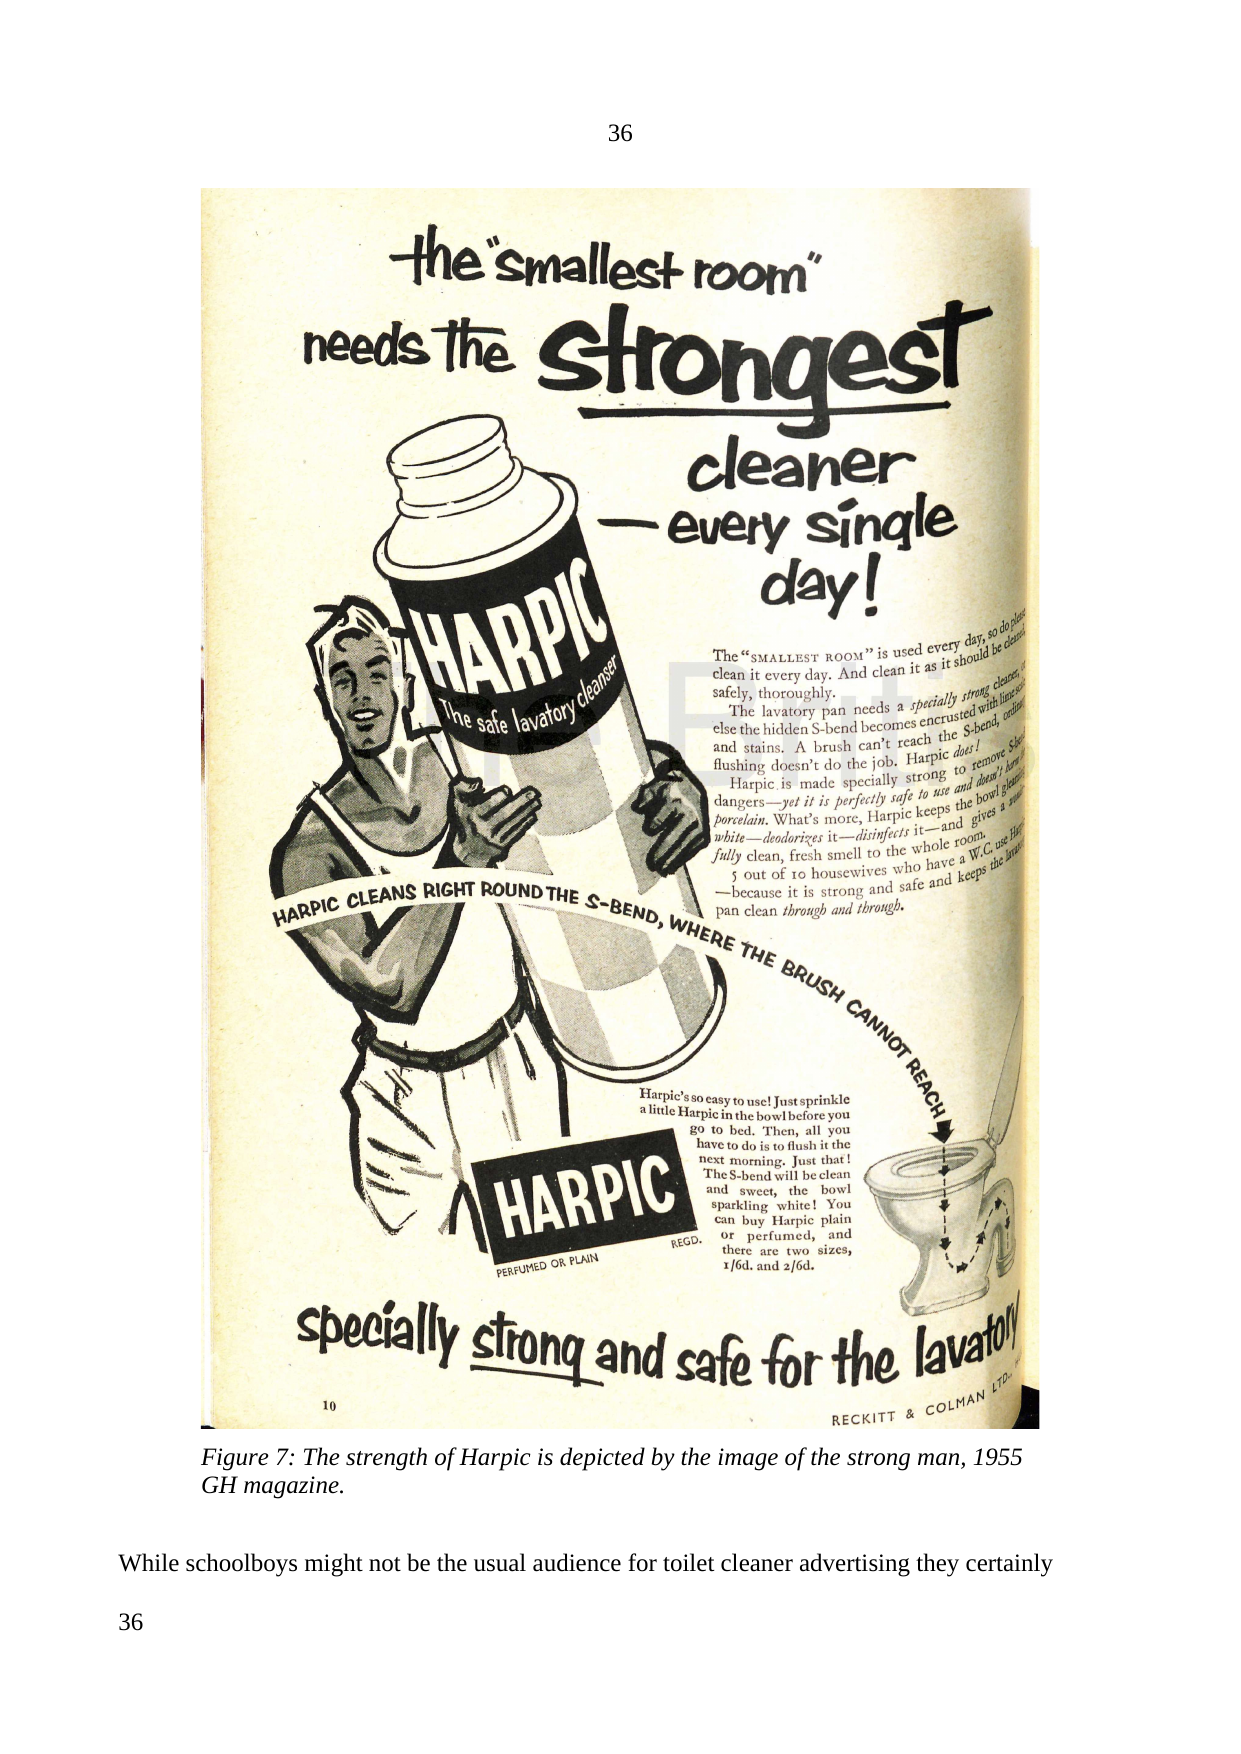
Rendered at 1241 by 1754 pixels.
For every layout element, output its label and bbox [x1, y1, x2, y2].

text [118, 673, 1122, 1577]
picture [200, 188, 1040, 1429]
